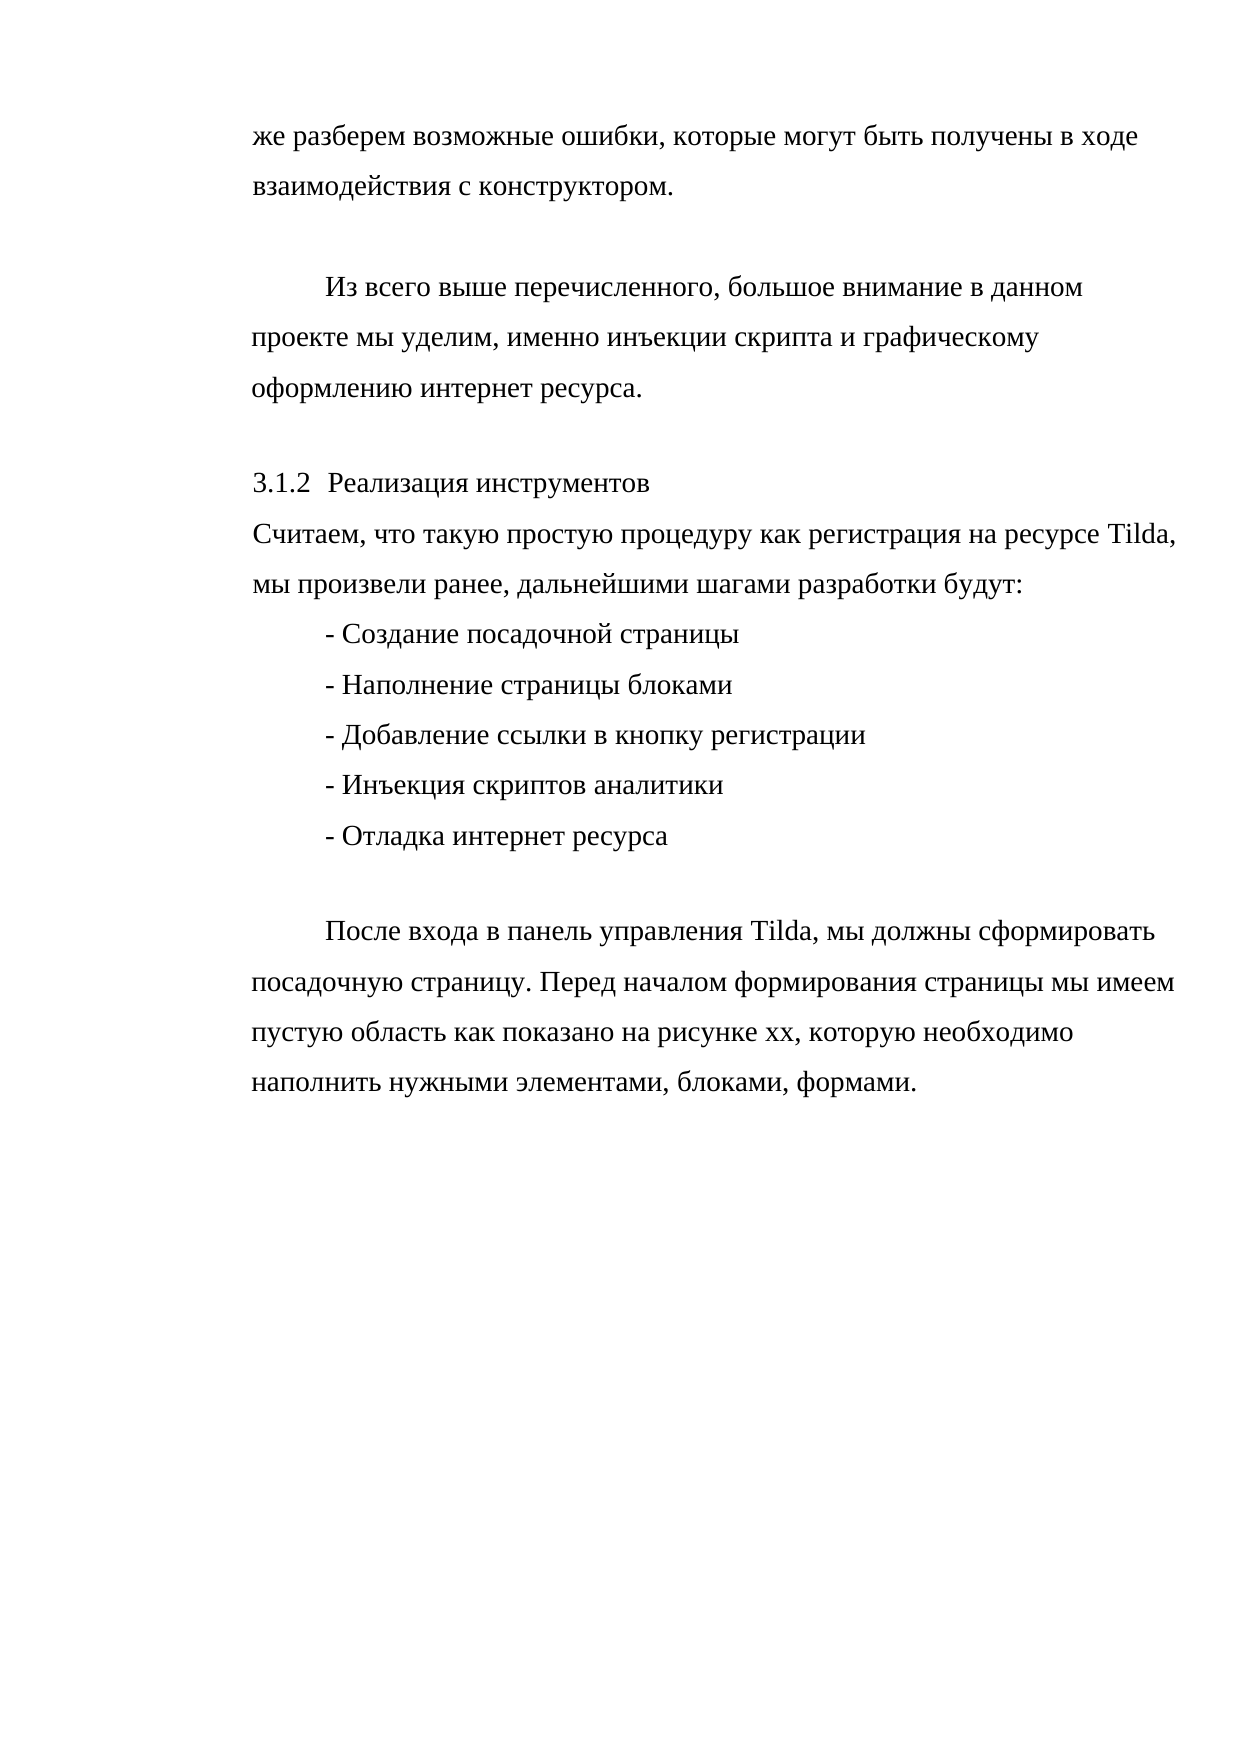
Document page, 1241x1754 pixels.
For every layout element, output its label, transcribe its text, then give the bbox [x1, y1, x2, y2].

text - Отладка интернет ресурса [251, 818, 1181, 851]
text - Инъекция скриптов аналитики [251, 767, 1181, 801]
text После входа в панель управления Tilda, мы должны сформировать посадочную страницу. Перед началом формирования страницы мы имеем пустую область как показано на рисунке хх, которую необходимо наполнить нужными элементами, блоками, формами. [251, 913, 1181, 1098]
list Реализация инструментов [252, 466, 1181, 499]
text - Добавление ссылки в кнопку регистрации [251, 717, 1181, 751]
text - Наполнение страницы блоками [251, 667, 1181, 700]
text Считаем, что такую простую процедуру как регистрация на ресурсе Tilda, мы произвели ранее, дальнейшими шагами разработки будут: - Создание посадочной страницы [252, 516, 1181, 650]
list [252, 118, 1181, 202]
text Из всего выше перечисленного, большое внимание в данном проекте мы уделим, именно инъекции скрипта и графическому оформлению интернет ресурса. [251, 269, 1181, 403]
